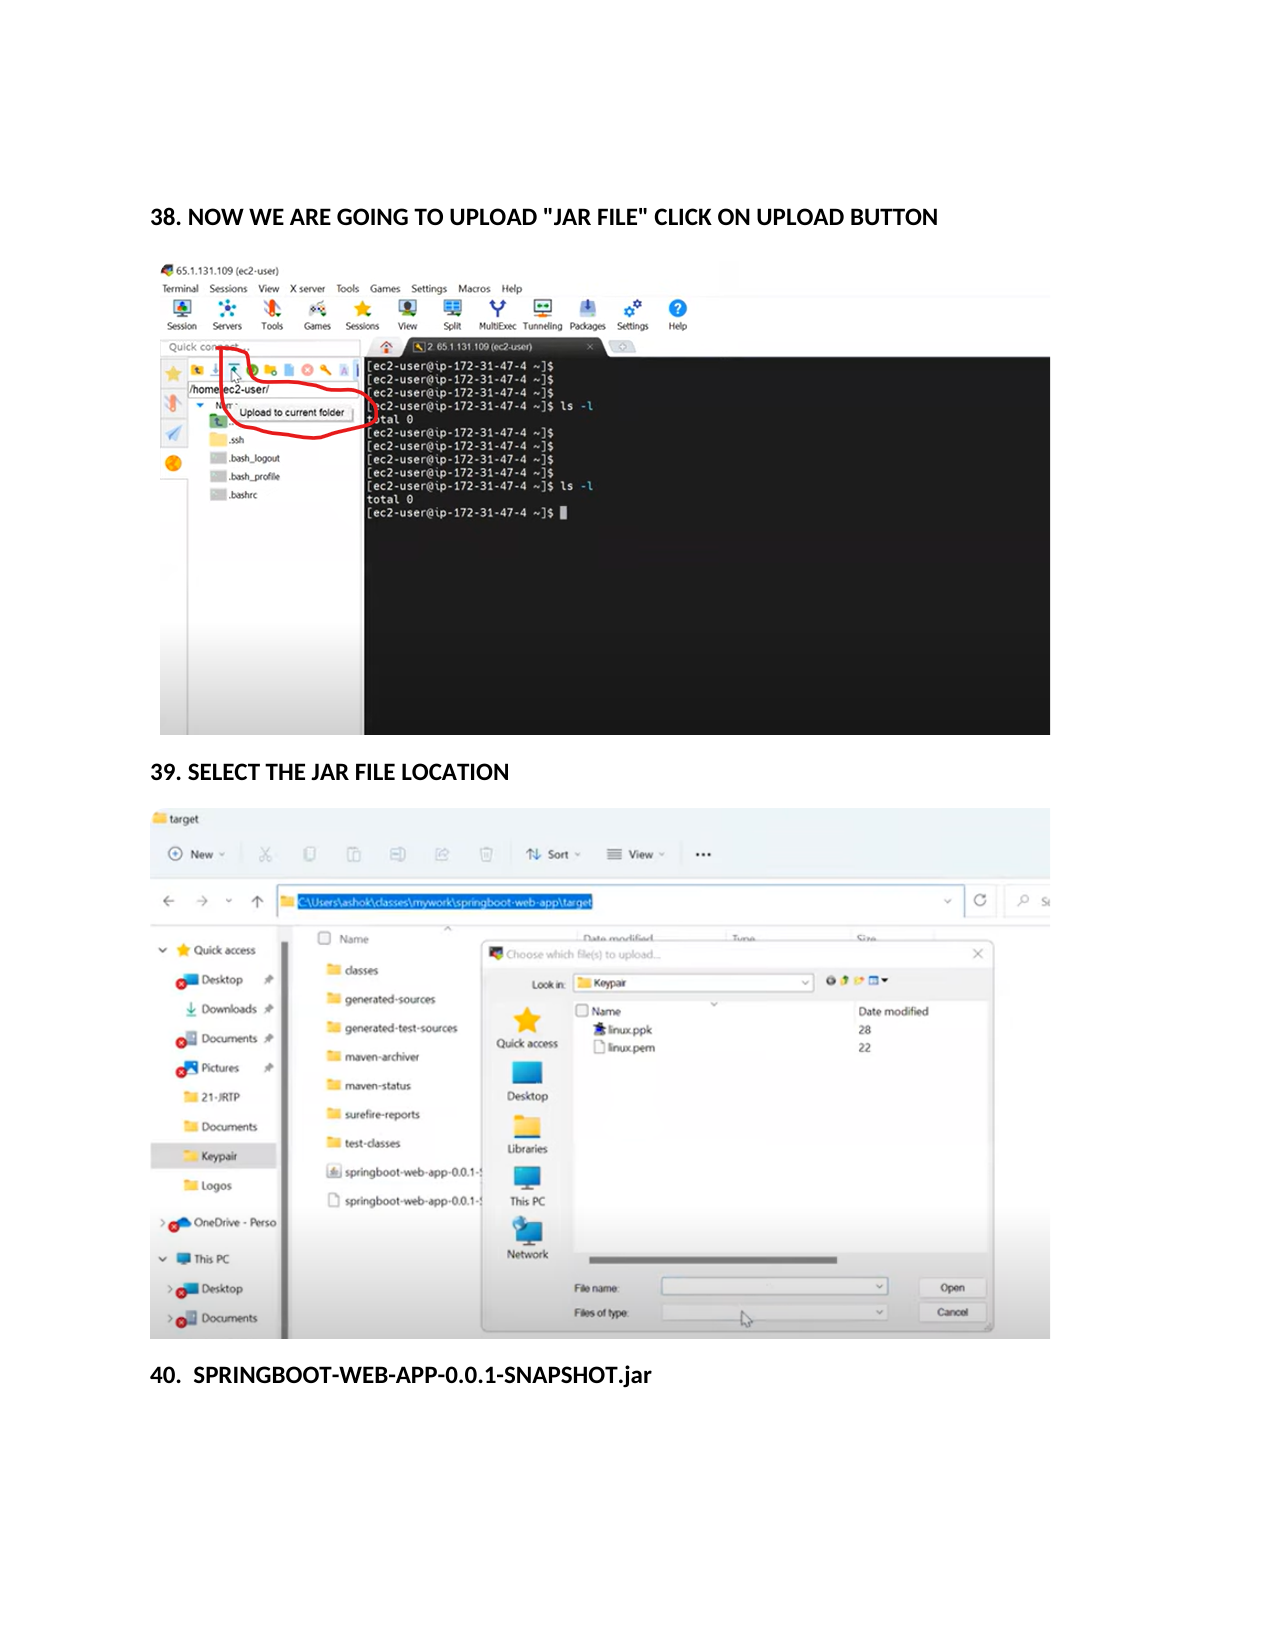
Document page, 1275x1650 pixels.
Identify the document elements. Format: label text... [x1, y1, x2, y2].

text 39. SELECT THE JAR FILE LOCATION [150, 756, 1125, 786]
text 40. SPRINGBOOT-WEB-APP-0.0.1-SNAPSHOT.jar [150, 1359, 1125, 1390]
picture [150, 807, 1050, 1339]
picture [150, 252, 1050, 735]
text 38. NOW WE ARE GOING TO UPLOAD "JAR FILE" CLICK ON UPLOAD BUTTON [150, 201, 1125, 232]
